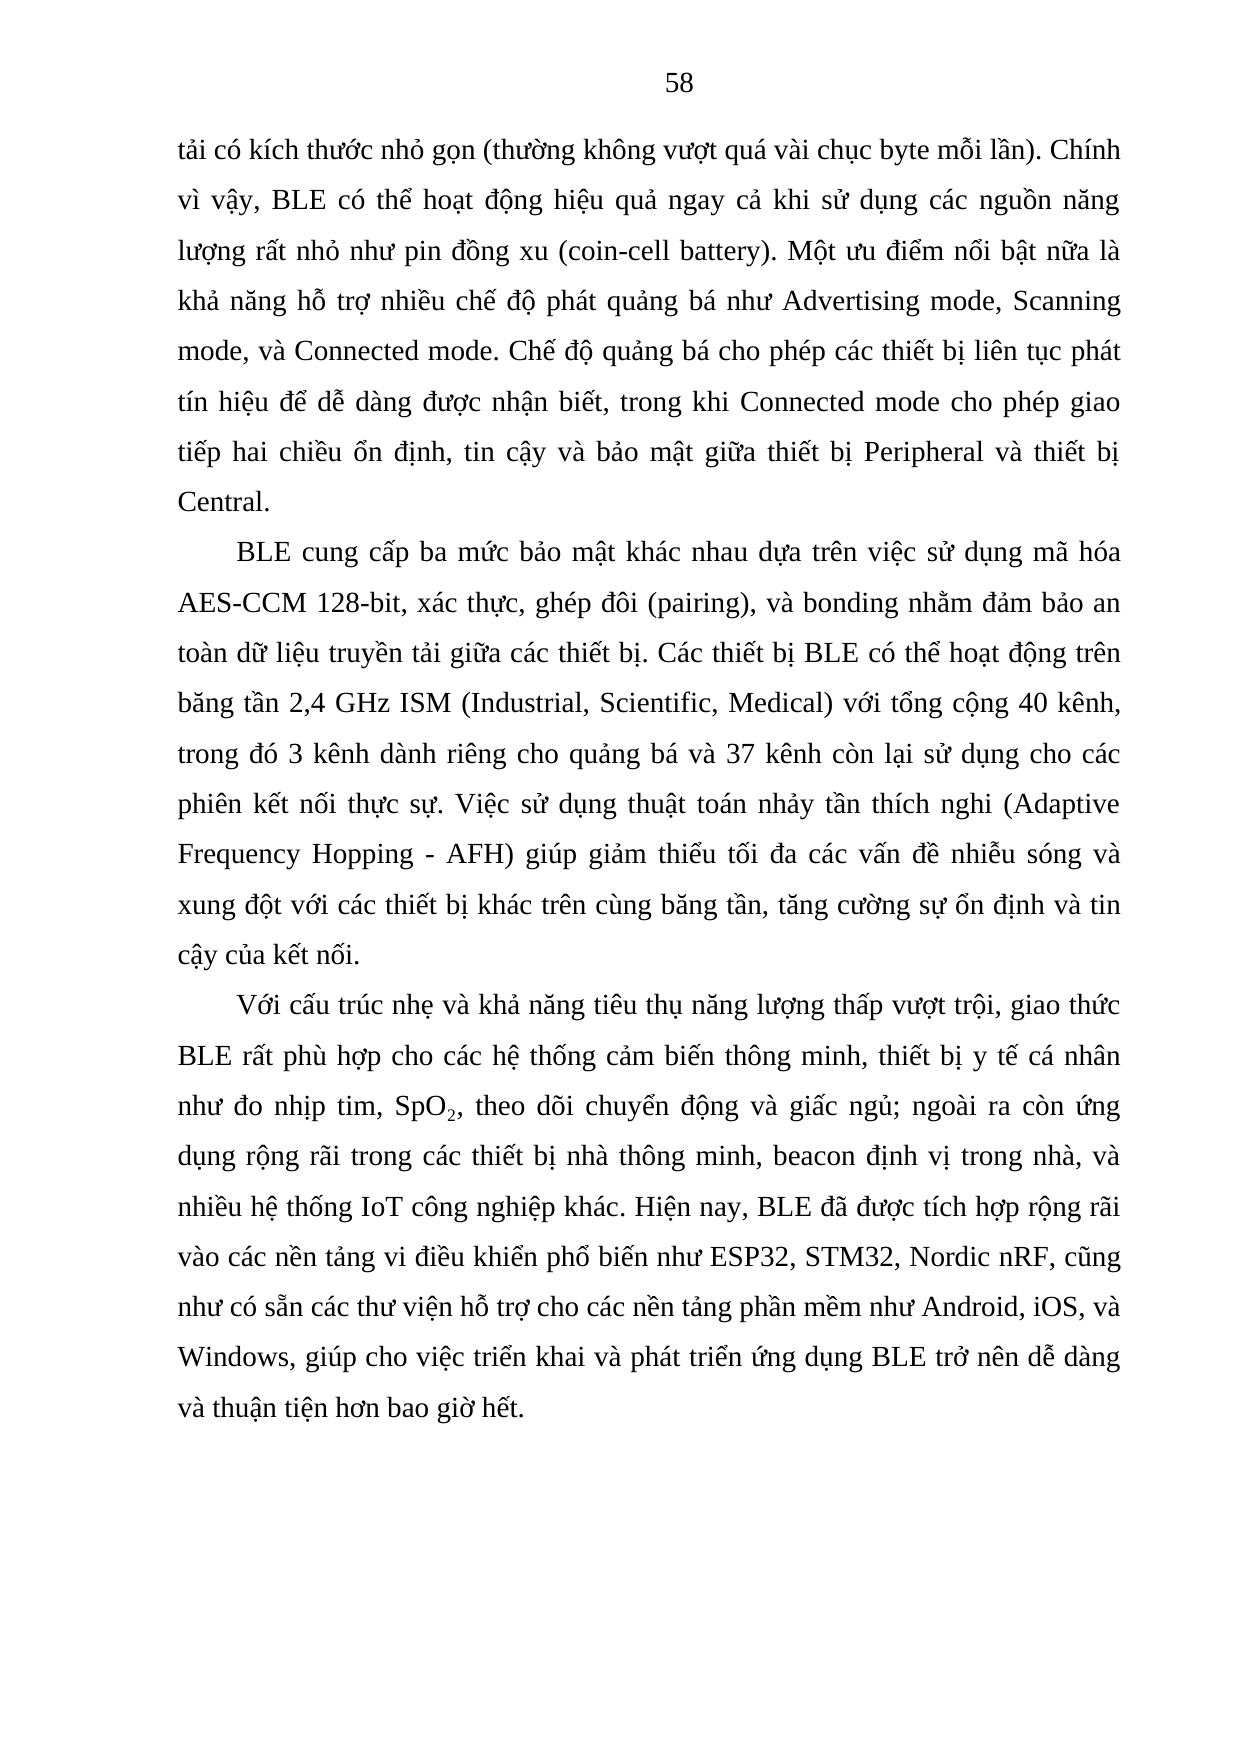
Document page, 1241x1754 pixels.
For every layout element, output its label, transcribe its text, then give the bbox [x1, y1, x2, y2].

text BLE cung cấp ba mức bảo mật khác nhau dựa trên việc sử dụng mã hóa AES-CCM 128-bit, xác thực, ghép đôi (pairing), và bonding nhằm đảm bảo an toàn dữ liệu truyền tải giữa các thiết bị. Các thiết bị BLE có thể hoạt động trên băng tần 2,4 GHz ISM (Industrial, Scientific, Medical) với tổng cộng 40 kênh, trong đó 3 kênh dành riêng cho quảng bá và 37 kênh còn lại sử dụng cho các phiên kết nối thực sự. Việc sử dụng thuật toán nhảy tần thích nghi (Adaptive Frequency Hopping - AFH) giúp giảm thiểu tối đa các vấn đề nhiễu sóng và xung đột với các thiết bị khác trên cùng băng tần, tăng cường sự ổn định và tin cậy của kết nối. [177, 534, 1122, 971]
text Với cấu trúc nhẹ và khả năng tiêu thụ năng lượng thấp vượt trội, giao thức BLE rất phù hợp cho các hệ thống cảm biến thông minh, thiết bị y tế cá nhân như đo nhịp tim, SpO₂, theo dõi chuyển động và giấc ngủ; ngoài ra còn ứng dụng rộng rãi trong các thiết bị nhà thông minh, beacon định vị trong nhà, và nhiều hệ thống IoT công nghiệp khác. Hiện nay, BLE đã được tích hợp rộng rãi vào các nền tảng vi điều khiển phổ biến như ESP32, STM32, Nordic nRF, cũng như có sẵn các thư viện hỗ trợ cho các nền tảng phần mềm như Android, iOS, và Windows, giúp cho việc triển khai và phát triển ứng dụng BLE trở nên dễ dàng và thuận tiện hơn bao giờ hết. [177, 987, 1122, 1423]
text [177, 132, 1122, 518]
